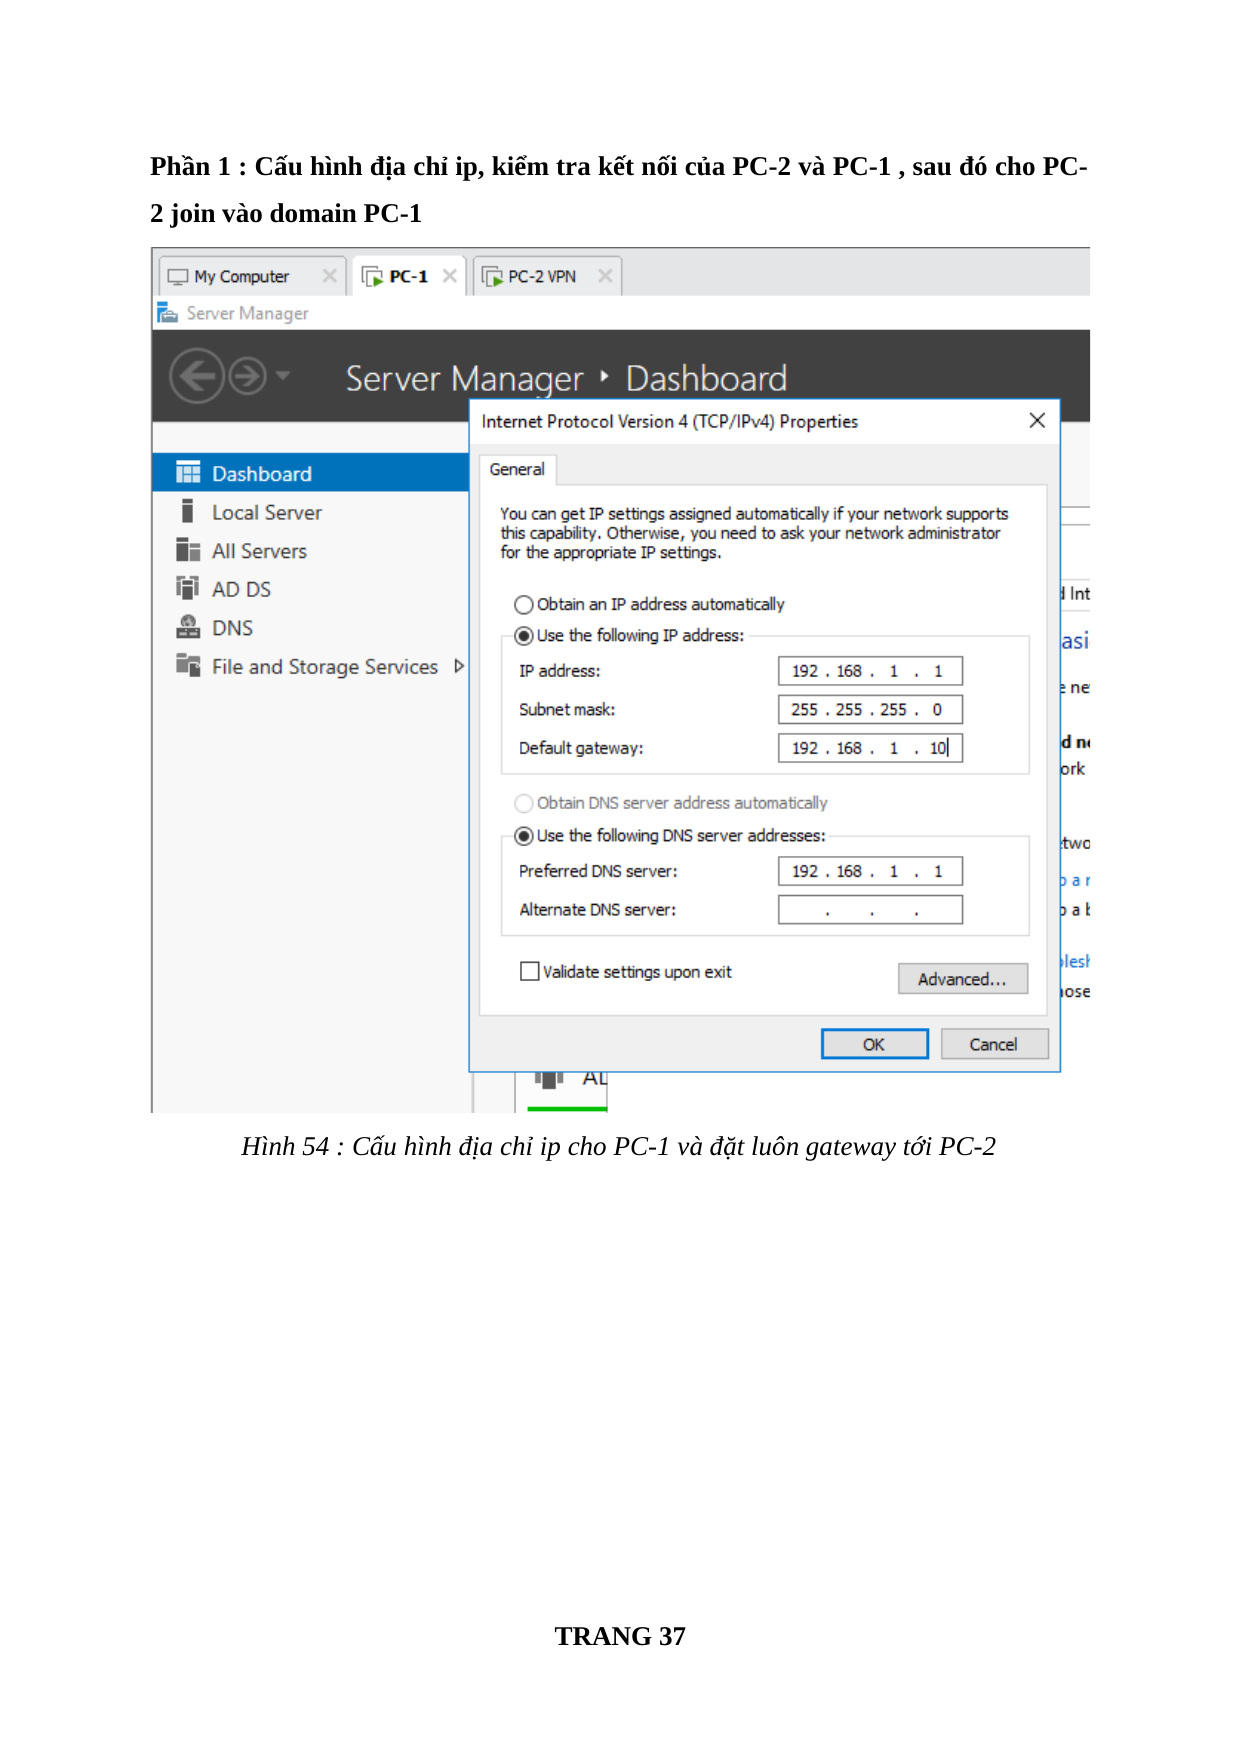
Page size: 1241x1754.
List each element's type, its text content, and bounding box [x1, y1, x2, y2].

text Phần 1 : Cấu hình địa chỉ ip, kiểm tra kết nối của PC-2 và PC-1 , sau đó cho PC-2 join vào domain PC-1 [150, 150, 1090, 228]
picture [150, 247, 1091, 1113]
text Hình 54 : Cấu hình địa chỉ ip cho PC-1 và đặt luôn gateway tới PC-2 [150, 1130, 1090, 1161]
